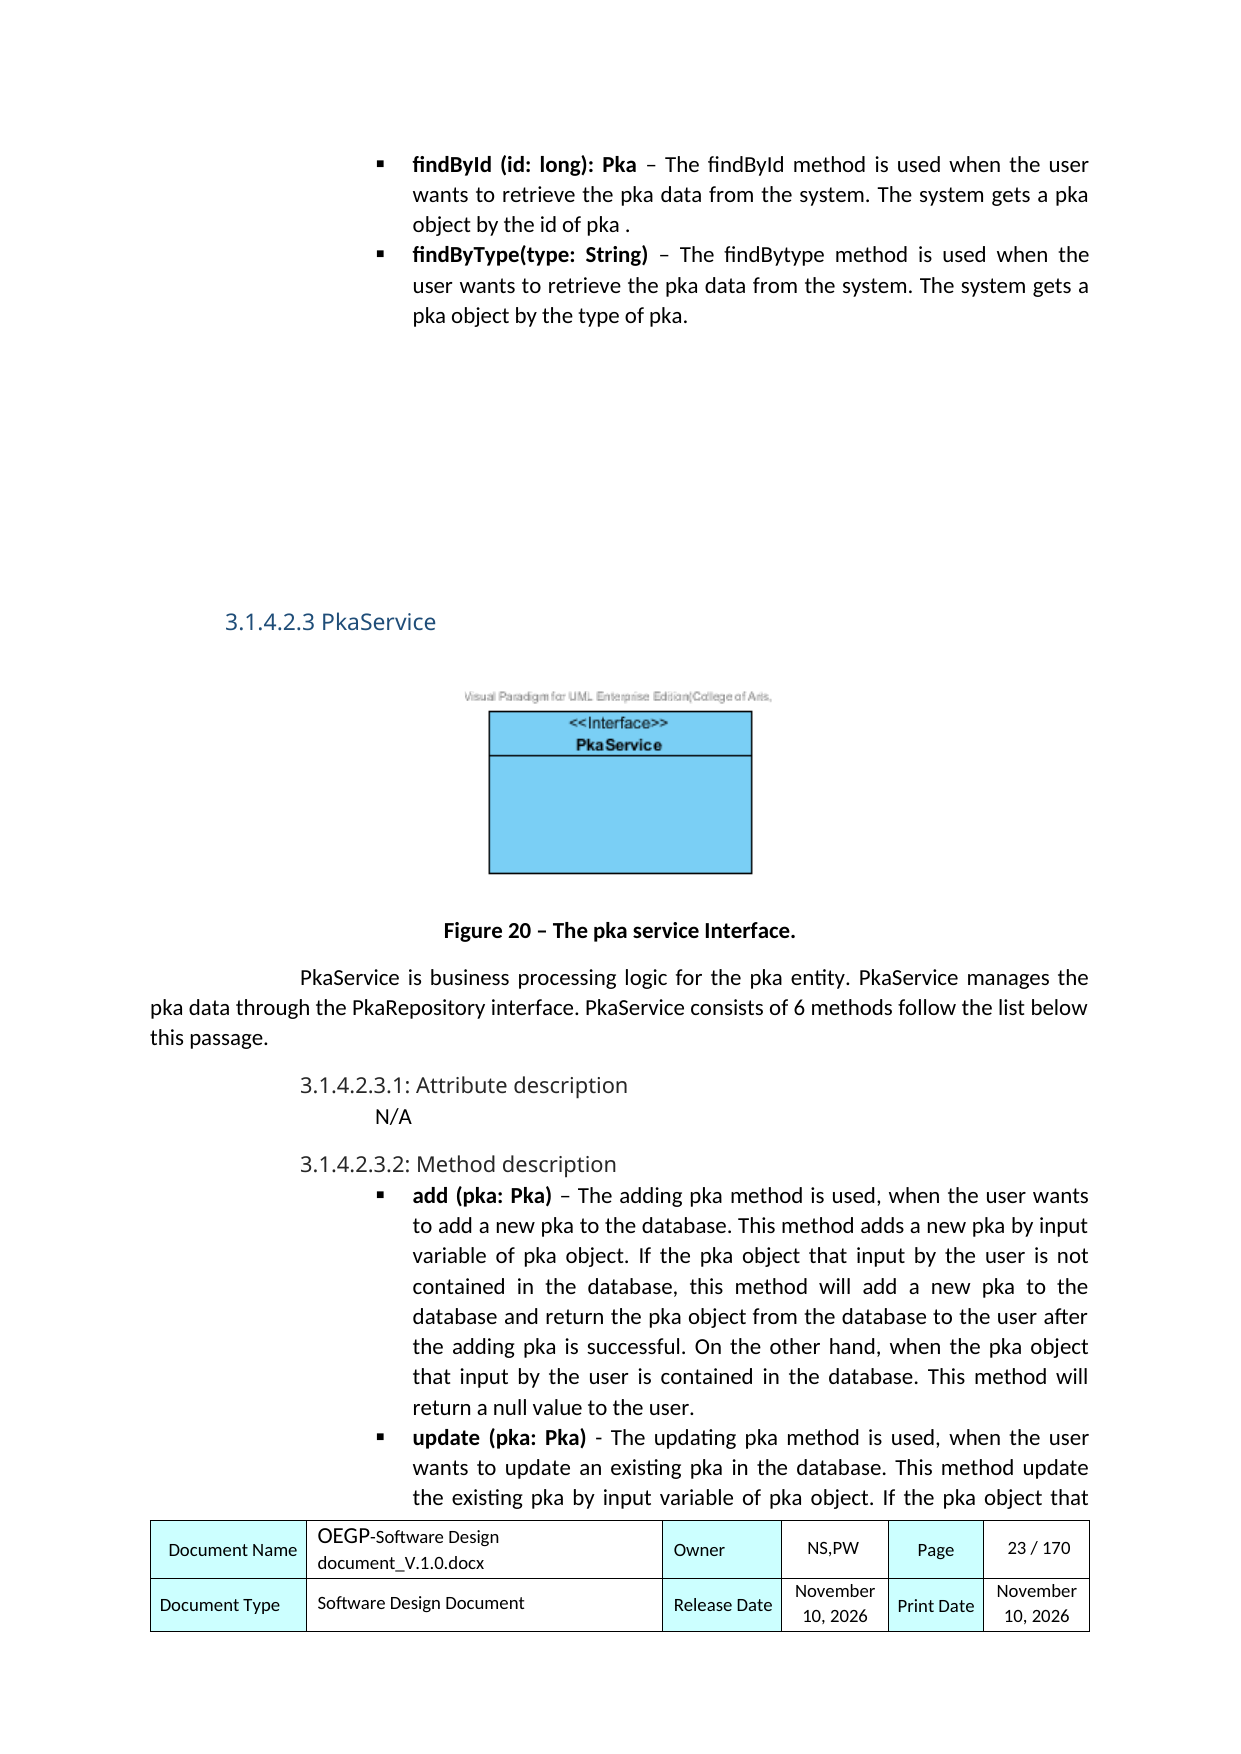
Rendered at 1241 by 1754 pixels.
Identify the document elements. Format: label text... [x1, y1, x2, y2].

subtitle 3.1.4.2.3 PkaService [150, 606, 1090, 637]
list findById (id: long): Pka – The findById method is used when the user wants to retrieve the pka data from the system. The system gets a pka object by the id of pka . [375, 150, 1090, 238]
text Figure 20 – The pka service Interface. [150, 916, 1090, 944]
text PkaService is business processing logic for the pka entity. PkaService manages the pka data through the PkaRepository interface. PkaService consists of 6 methods follow the list below this passage. [150, 963, 1090, 1051]
subtitle 3.1.4.2.3.1: Attribute description [225, 1070, 1090, 1100]
list add (pka: Pka) – The adding pka method is used, when the user wants to add a new pka to the database. This method adds a new pka by input variable of pka object. If the pka object that input by the user is not contained in the database, this method will add a new pka to the database and return the pka object from the database to the user after the adding pka is successful. On the other hand, when the pka object that input by the user is contained in the database. This method will return a null value to the user. [375, 1181, 1090, 1421]
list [375, 1423, 1090, 1511]
text N/A [150, 1102, 1090, 1130]
picture [464, 686, 776, 898]
list findByType(type: String) – The findBytype method is used when the user wants to retrieve the pka data from the system. The system gets a pka object by the type of pka. [375, 241, 1090, 329]
subtitle 3.1.4.2.3.2: Method description [262, 1149, 1090, 1179]
